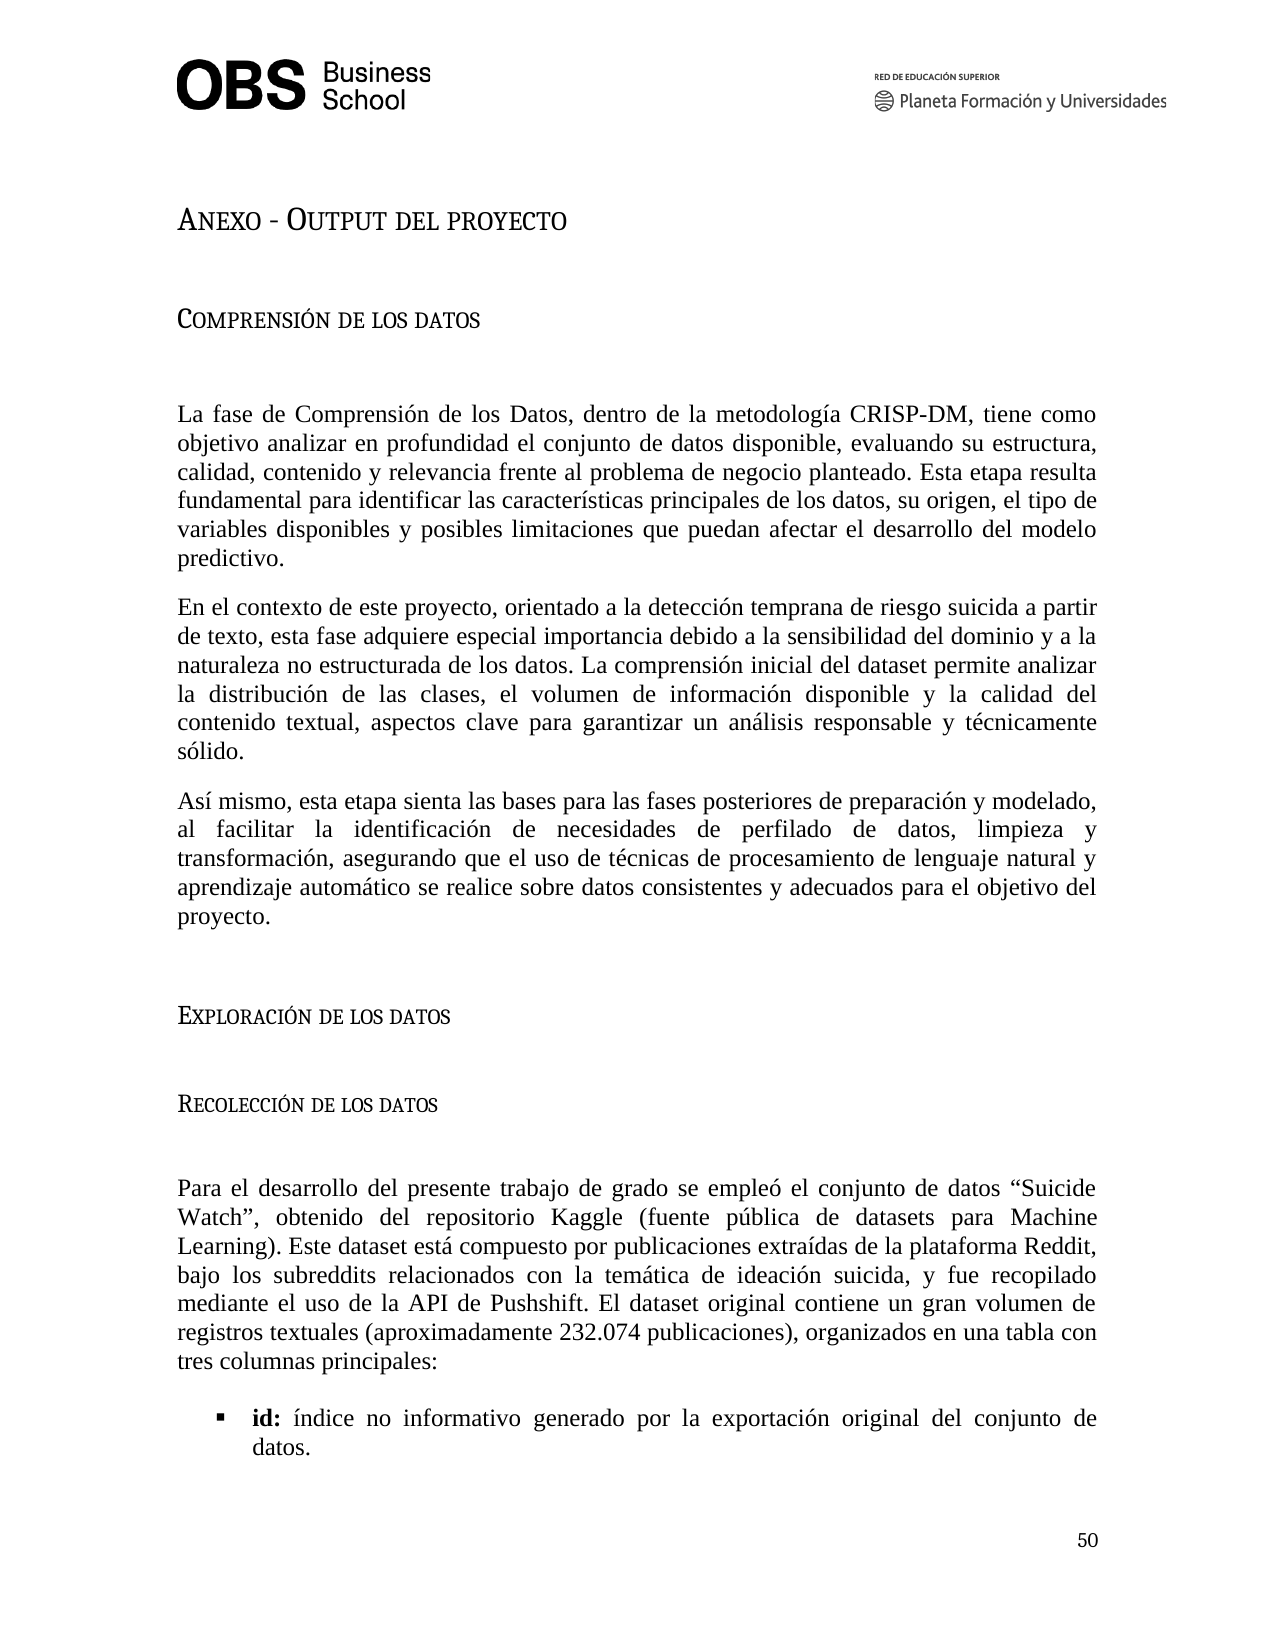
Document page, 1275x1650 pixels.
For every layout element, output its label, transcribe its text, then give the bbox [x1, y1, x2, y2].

text Para el desarrollo del presente trabajo de grado se empleó el conjunto de datos “Suicide Watch”, obtenido del repositorio Kaggle (fuente pública de datasets para Machine Learning). Este dataset está compuesto por publicaciones extraídas de la plataforma Reddit, bajo los subreddits relacionados con la temática de ideación suicida, y fue recopilado mediante el uso de la API de Pushshift. El dataset original contiene un gran volumen de registros textuales (aproximadamente 232.074 publicaciones), organizados en una tabla con tres columnas principales: [177, 1173, 1098, 1375]
text En el contexto de este proyecto, orientado a la detección temprana de riesgo suicida a partir de texto, esta fase adquiere especial importancia debido a la sensibilidad del dominio y a la naturaleza no estructurada de los datos. La comprensión inicial del dataset permite analizar la distribución de las clases, el volumen de información disponible y la calidad del contenido textual, aspectos clave para garantizar un análisis responsable y técnicamente sólido. [177, 592, 1098, 765]
subtitle Anexo - Output del proyecto [177, 201, 1098, 239]
picture [874, 72, 1167, 112]
subtitle Recolección de los datos [177, 1089, 1098, 1119]
list id: índice no informativo generado por la exportación original del conjunto de datos. [214, 1403, 1098, 1461]
text Así mismo, esta etapa sienta las bases para las fases posteriores de preparación y modelado, al facilitar la identificación de necesidades de perfilado de datos, limpieza y transformación, asegurando que el uso de técnicas de procesamiento de lenguaje natural y aprendizaje automático se realice sobre datos consistentes y adecuados para el objetivo del proyecto. [177, 786, 1098, 929]
subtitle Comprensión de los datos [177, 303, 1098, 336]
picture [177, 59, 431, 110]
text La fase de Comprensión de los Datos, dentro de la metodología CRISP-DM, tiene como objetivo analizar en profundidad el conjunto de datos disponible, evaluando su estructura, calidad, contenido y relevancia frente al problema de negocio planteado. Esta etapa resulta fundamental para identificar las características principales de los datos, su origen, el tipo de variables disponibles y posibles limitaciones que puedan afectar el desarrollo del modelo predictivo. [177, 399, 1098, 572]
subtitle Exploración de los datos [177, 1000, 1098, 1031]
